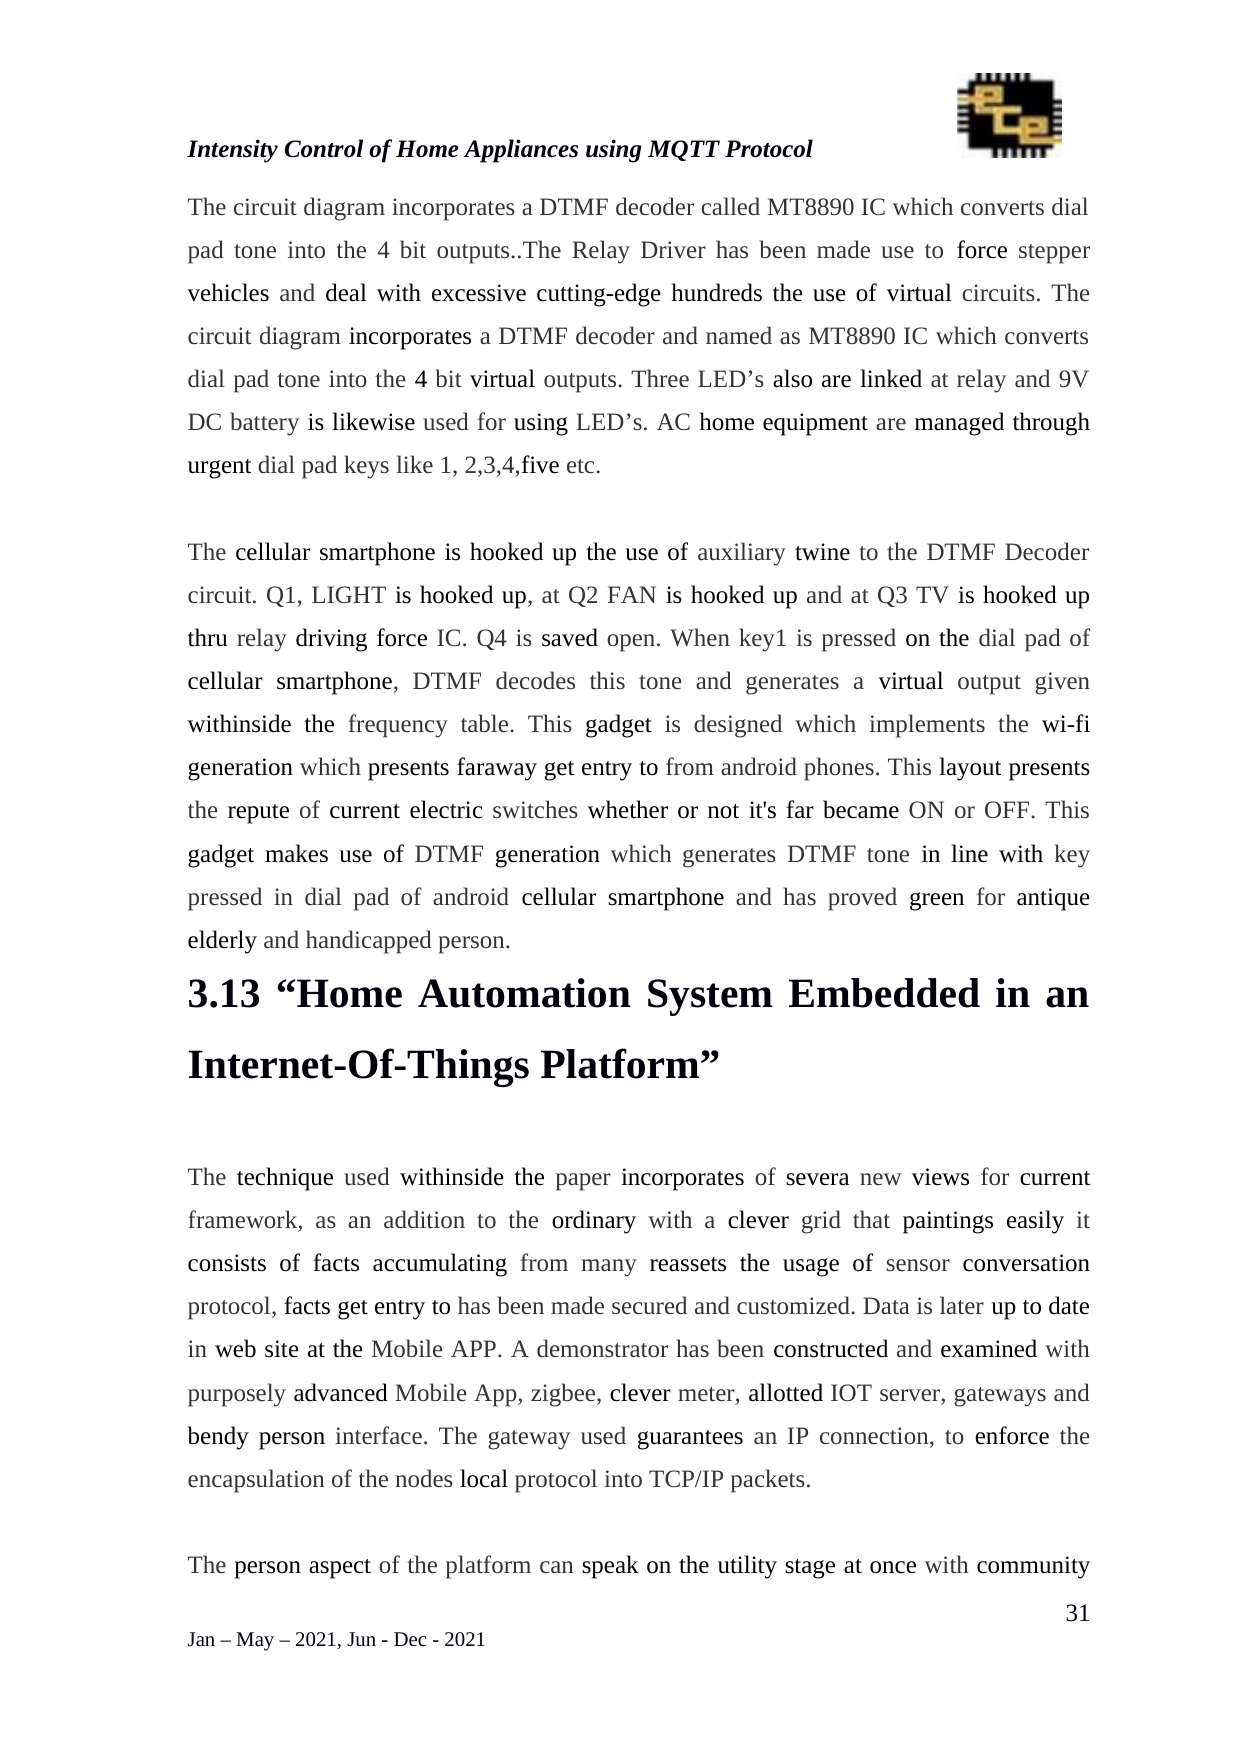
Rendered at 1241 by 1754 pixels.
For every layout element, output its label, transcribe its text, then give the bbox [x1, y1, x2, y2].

text The circuit diagram incorporates a DTMF decoder called MT8890 IC which converts dial pad tone into the 4 bit outputs..The Relay Driver has been made use to force stepper vehicles and deal with excessive cutting-edge hundreds the use of virtual circuits. The circuit diagram incorporates a DTMF decoder and named as MT8890 IC which converts dial pad tone into the 4 bit virtual outputs. Three LED’s also are linked at relay and 9V DC battery is likewise used for using LED’s. AC home equipment are managed through urgent dial pad keys like 1, 2,3,4,five etc. [187, 202, 1090, 290]
text The technique used withinside the paper incorporates of severa new views for current framework, as an addition to the ordinary with a clever grid that paintings easily it consists of facts accumulating from many reassets the usage of sensor conversation protocol, facts get entry to has been made secured and customized. Data is later up to date in web site at the Mobile APP. A demonstrator has been constructed and examined with purposely advanced Mobile App, zigbee, clever meter, allotted IOT server, gateways and bendy person interface. The gateway used guarantees an IP connection, to enforce the encapsulation of the nodes local protocol into TCP/IP packets. [187, 1162, 1090, 1493]
text 3.13 “Home Automation System Embedded in an Internet-Of-Things Platform” [187, 968, 1090, 1088]
text The cellular smartphone is hooked up the use of auxiliary twine to the DTMF Decoder circuit. Q1, LIGHT is hooked up, at Q2 FAN is hooked up and at Q3 TV is hooked up thru relay driving force IC. Q4 is saved open. When key1 is pressed on the dial pad of cellular smartphone, DTMF decodes this tone and generates a virtual output given withinside the frequency table. This gadget is designed which implements the wi-fi generation which presents faraway get entry to from android phones. This layout presents the repute of current electric switches whether or not it's far became ON or OFF. This gadget makes use of DTMF generation which generates DTMF tone in line with key pressed in dial pad of android cellular smartphone and has proved green for antique elderly and handicapped person. [187, 547, 1090, 954]
text The circuit diagram incorporates a DTMF decoder called MT8890 IC which converts dial pad tone into the 4 bit outputs..The Relay Driver has been made use to force stepper vehicles and deal with excessive cutting-edge hundreds the use of virtual circuits. The circuit diagram incorporates a DTMF decoder and named as MT8890 IC which converts dial pad tone into the 4 bit virtual outputs. Three LED’s also are linked at relay and 9V DC battery is likewise used for using LED’s. AC home equipment are managed through urgent dial pad keys like 1, 2,3,4,five etc. [187, 291, 1090, 479]
picture [957, 73, 1062, 158]
